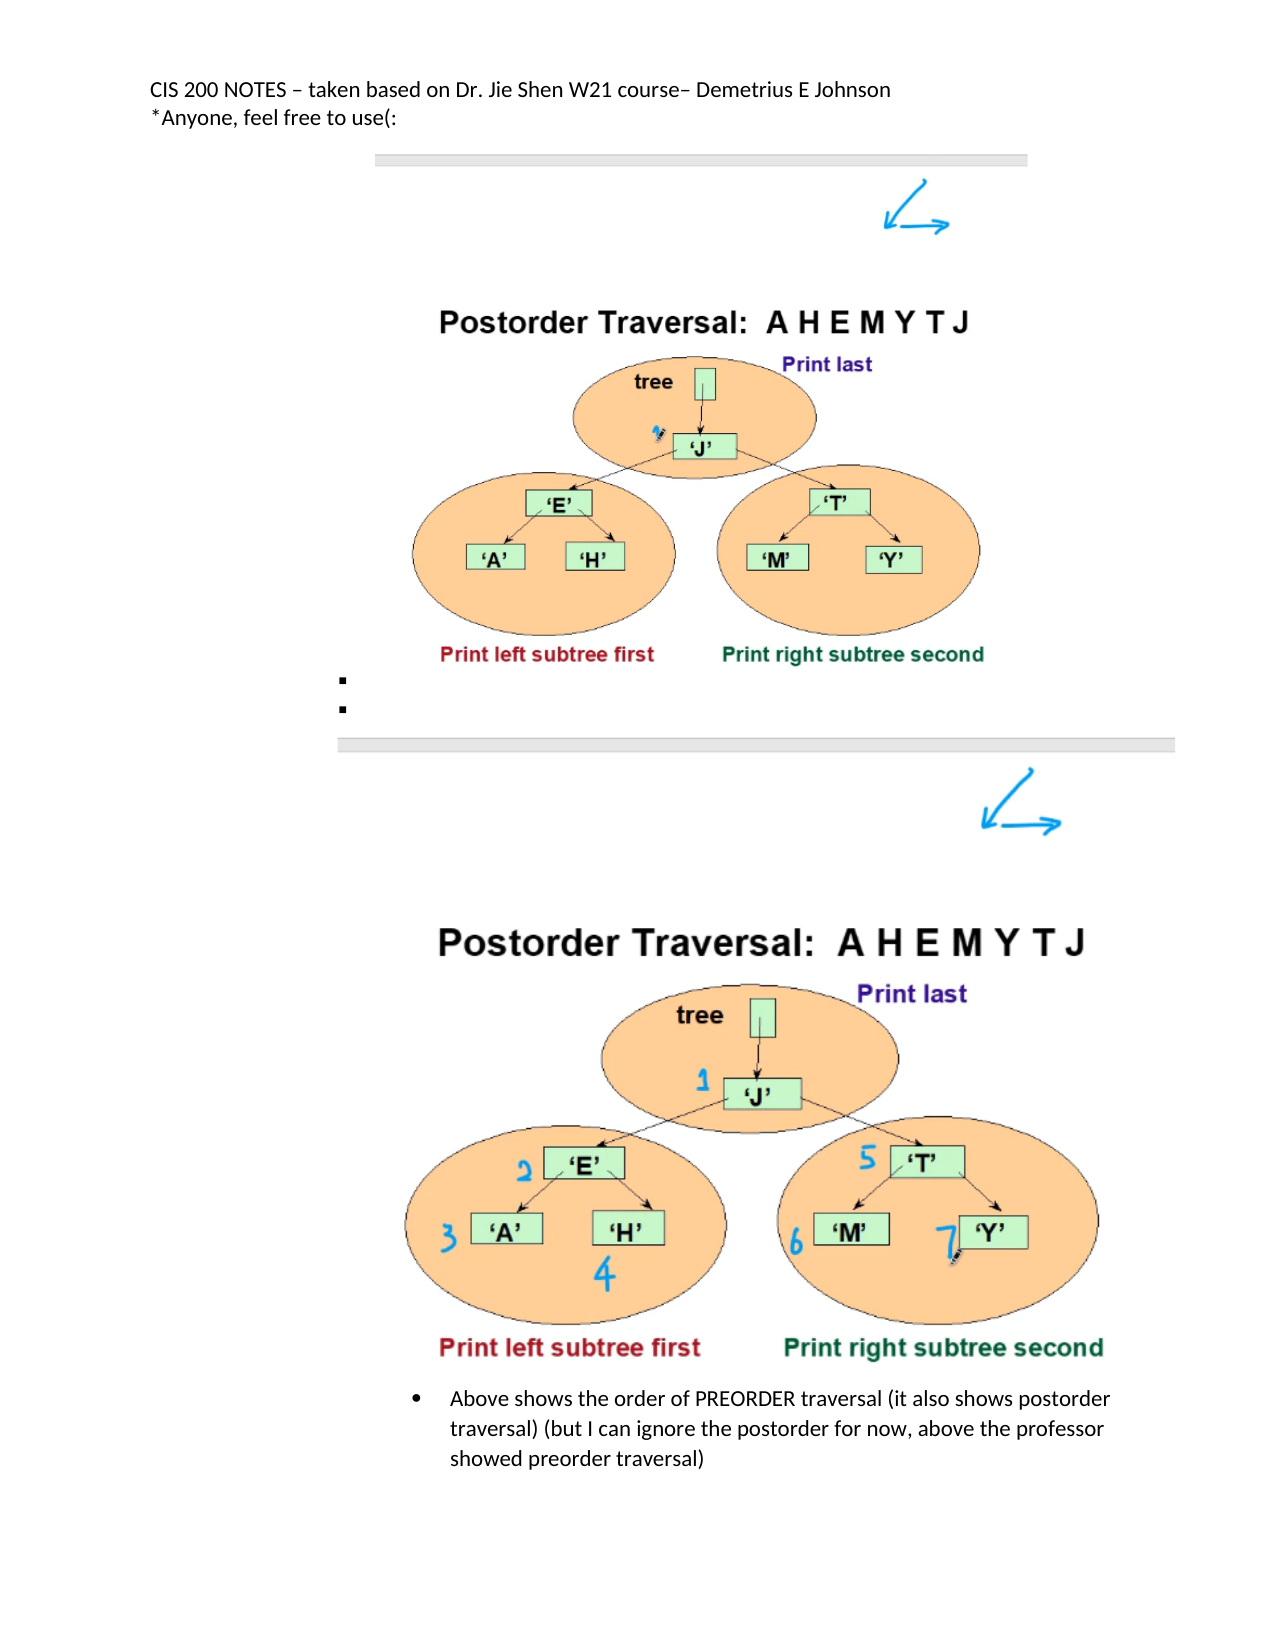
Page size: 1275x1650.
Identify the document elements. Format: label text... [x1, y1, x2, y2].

picture [337, 726, 1175, 1382]
list Above shows the order of PREORDER traversal (it also shows postorder traversal) (but I can ignore the postorder for now, above the professor showed preorder traversal) [412, 1384, 1125, 1472]
picture [375, 150, 1028, 689]
